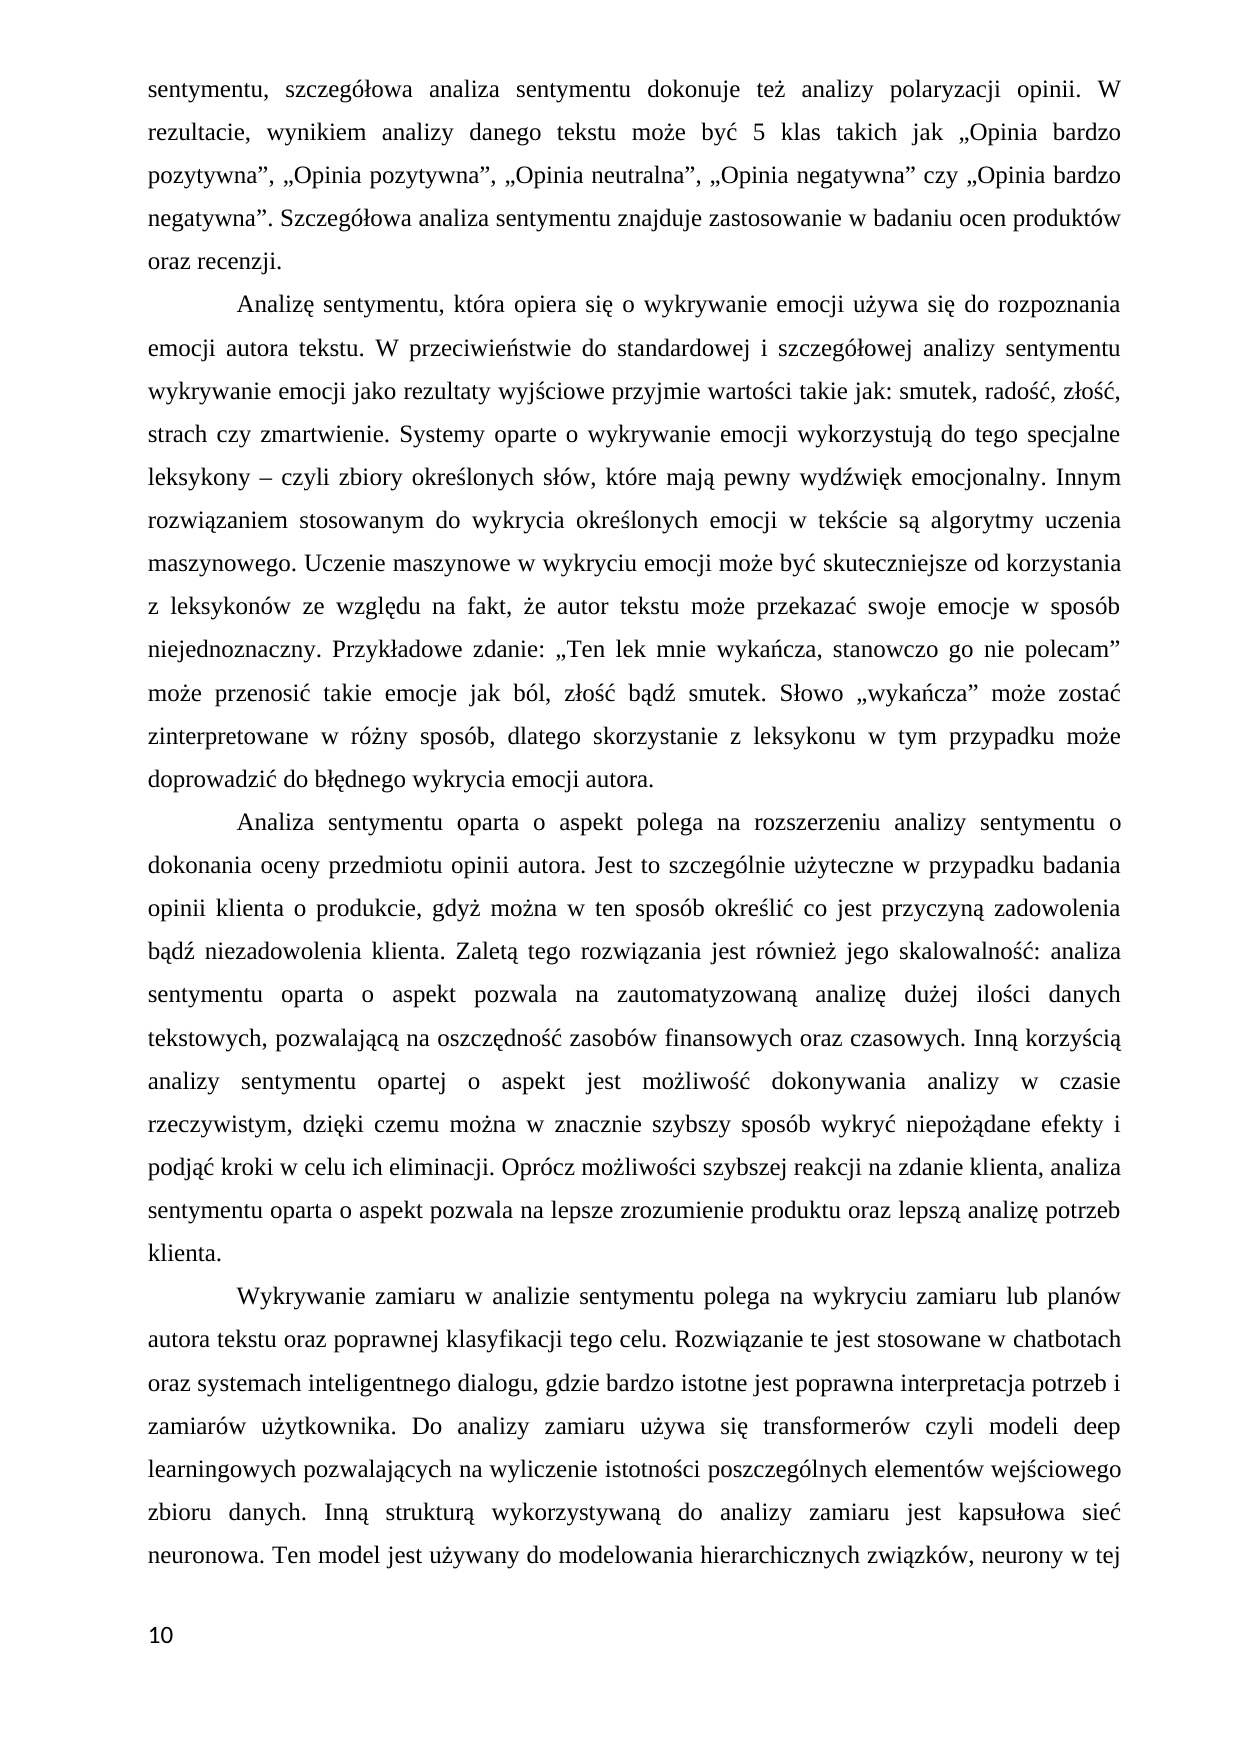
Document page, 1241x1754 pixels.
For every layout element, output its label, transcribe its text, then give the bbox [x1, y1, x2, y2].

text Analizę sentymentu, która opiera się o wykrywanie emocji używa się do rozpoznania emocji autora tekstu. W przeciwieństwie do standardowej i szczegółowej analizy sentymentu wykrywanie emocji jako rezultaty wyjściowe przyjmie wartości takie jak: smutek, radość, złość, strach czy zmartwienie. Systemy oparte o wykrywanie emocji wykorzystują do tego specjalne leksykony – czyli zbiory określonych słów, które mają pewny wydźwięk emocjonalny. Innym rozwiązaniem stosowanym do wykrycia określonych emocji w tekście są algorytmy uczenia maszynowego. Uczenie maszynowe w wykryciu emocji może być skuteczniejsze od korzystania z leksykonów ze względu na fakt, że autor tekstu może przekazać swoje emocje w sposób niejednoznaczny. Przykładowe zdanie: „Ten lek mnie wykańcza, stanowczo go nie polecam” może przenosić takie emocje jak ból, złość bądź smutek. Słowo „wykańcza” może zostać zinterpretowane w różny sposób, dlatego skorzystanie z leksykonu w tym przypadku może doprowadzić do błędnego wykrycia emocji autora. [148, 289, 1122, 793]
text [148, 74, 1122, 275]
text Analiza sentymentu oparta o aspekt polega na rozszerzeniu analizy sentymentu o dokonania oceny przedmiotu opinii autora. Jest to szczególnie użyteczne w przypadku badania opinii klienta o produkcie, gdyż można w ten sposób określić co jest przyczyną zadowolenia bądź niezadowolenia klienta. Zaletą tego rozwiązania jest również jego skalowalność: analiza sentymentu oparta o aspekt pozwala na zautomatyzowaną analizę dużej ilości danych tekstowych, pozwalającą na oszczędność zasobów finansowych oraz czasowych. Inną korzyścią analizy sentymentu opartej o aspekt jest możliwość dokonywania analizy w czasie rzeczywistym, dzięki czemu można w znacznie szybszy sposób wykryć niepożądane efekty i podjąć kroki w celu ich eliminacji. Oprócz możliwości szybszej reakcji na zdanie klienta, analiza sentymentu oparta o aspekt pozwala na lepsze zrozumienie produktu oraz lepszą analizę potrzeb klienta. [148, 807, 1122, 1267]
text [148, 1281, 1122, 1569]
